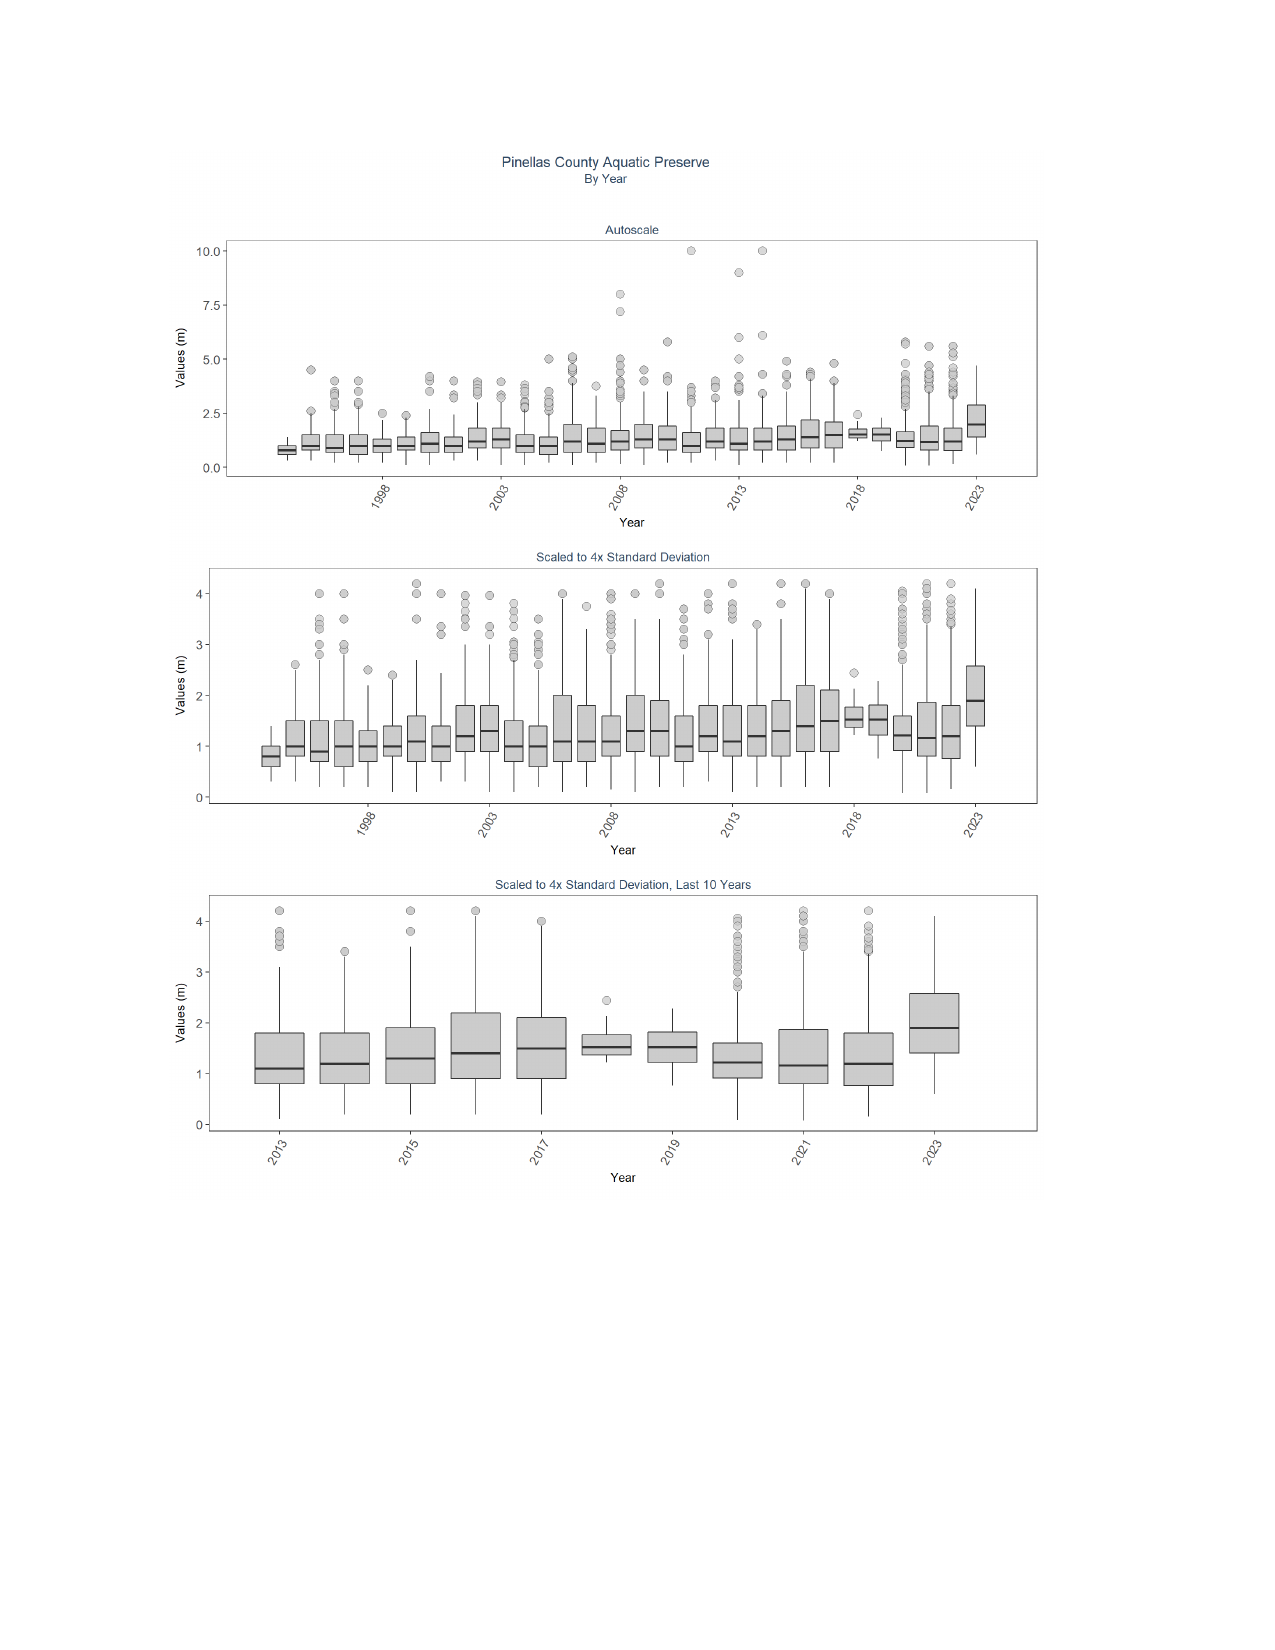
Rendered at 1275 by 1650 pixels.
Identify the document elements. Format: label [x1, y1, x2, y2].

picture [168, 150, 1044, 1200]
